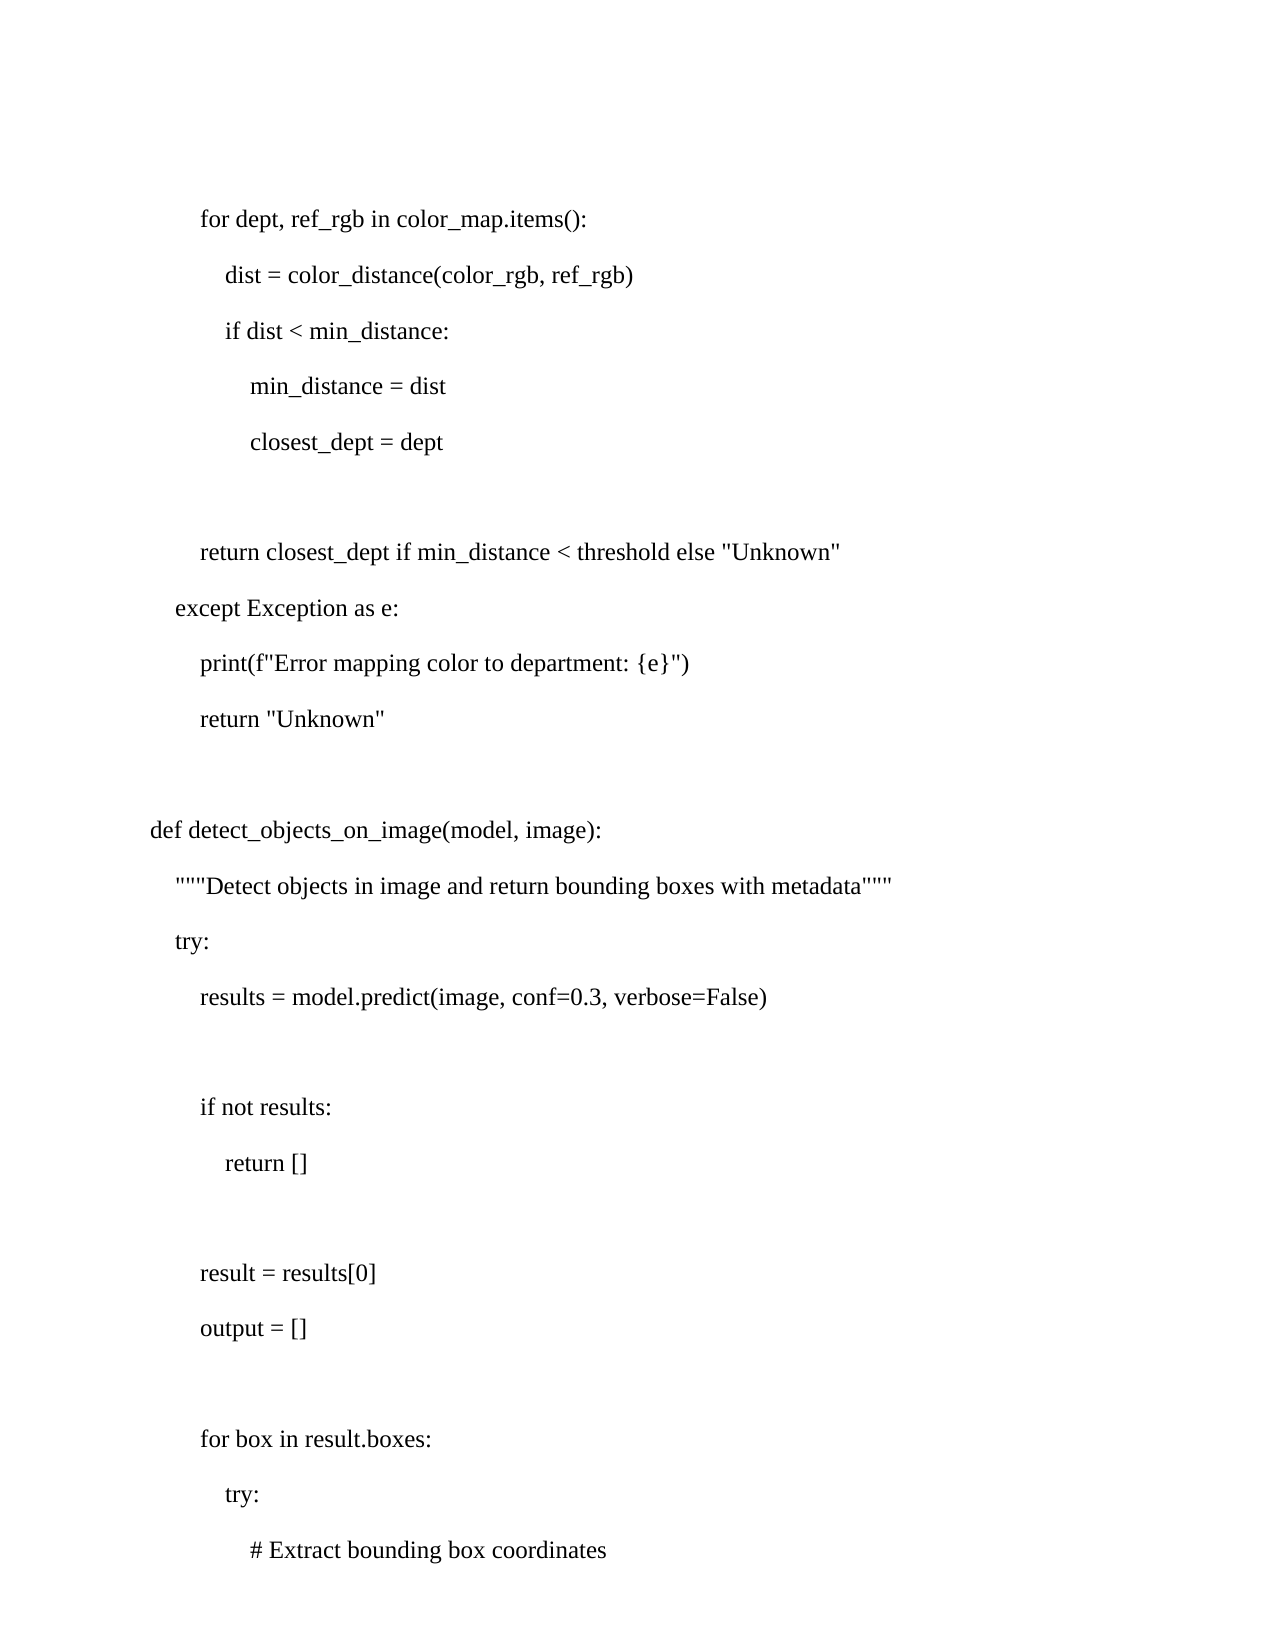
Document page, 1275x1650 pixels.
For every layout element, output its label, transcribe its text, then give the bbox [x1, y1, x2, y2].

text for dept, ref_rgb in color_map.items(): [150, 204, 1125, 233]
text dist = color_distance(color_rgb, ref_rgb) [150, 260, 1125, 289]
text except Exception as e: [150, 593, 1125, 621]
text print(f"Error mapping color to department: {e}") [150, 648, 1125, 677]
text if dist < min_distance: [150, 316, 1125, 344]
text return "Unknown" [150, 704, 1125, 733]
text return closest_dept if min_distance < threshold else "Unknown" [150, 537, 1125, 566]
text closest_dept = dept [150, 427, 1125, 456]
text if not results: [150, 1092, 1125, 1121]
text results = model.predict(image, conf=0.3, verbose=False) [150, 982, 1125, 1011]
text def detect_objects_on_image(model, image): [150, 815, 1125, 844]
text output = [] [150, 1313, 1125, 1342]
text min_distance = dist [150, 371, 1125, 400]
text return [] [150, 1148, 1125, 1177]
text for box in result.boxes: [150, 1424, 1125, 1452]
text """Detect objects in image and return bounding boxes with metadata""" [150, 871, 1125, 899]
text try: [150, 926, 1125, 955]
text result = results[0] [150, 1258, 1125, 1287]
text try: [150, 1479, 1125, 1508]
text # Extract bounding box coordinates [150, 1535, 1125, 1564]
